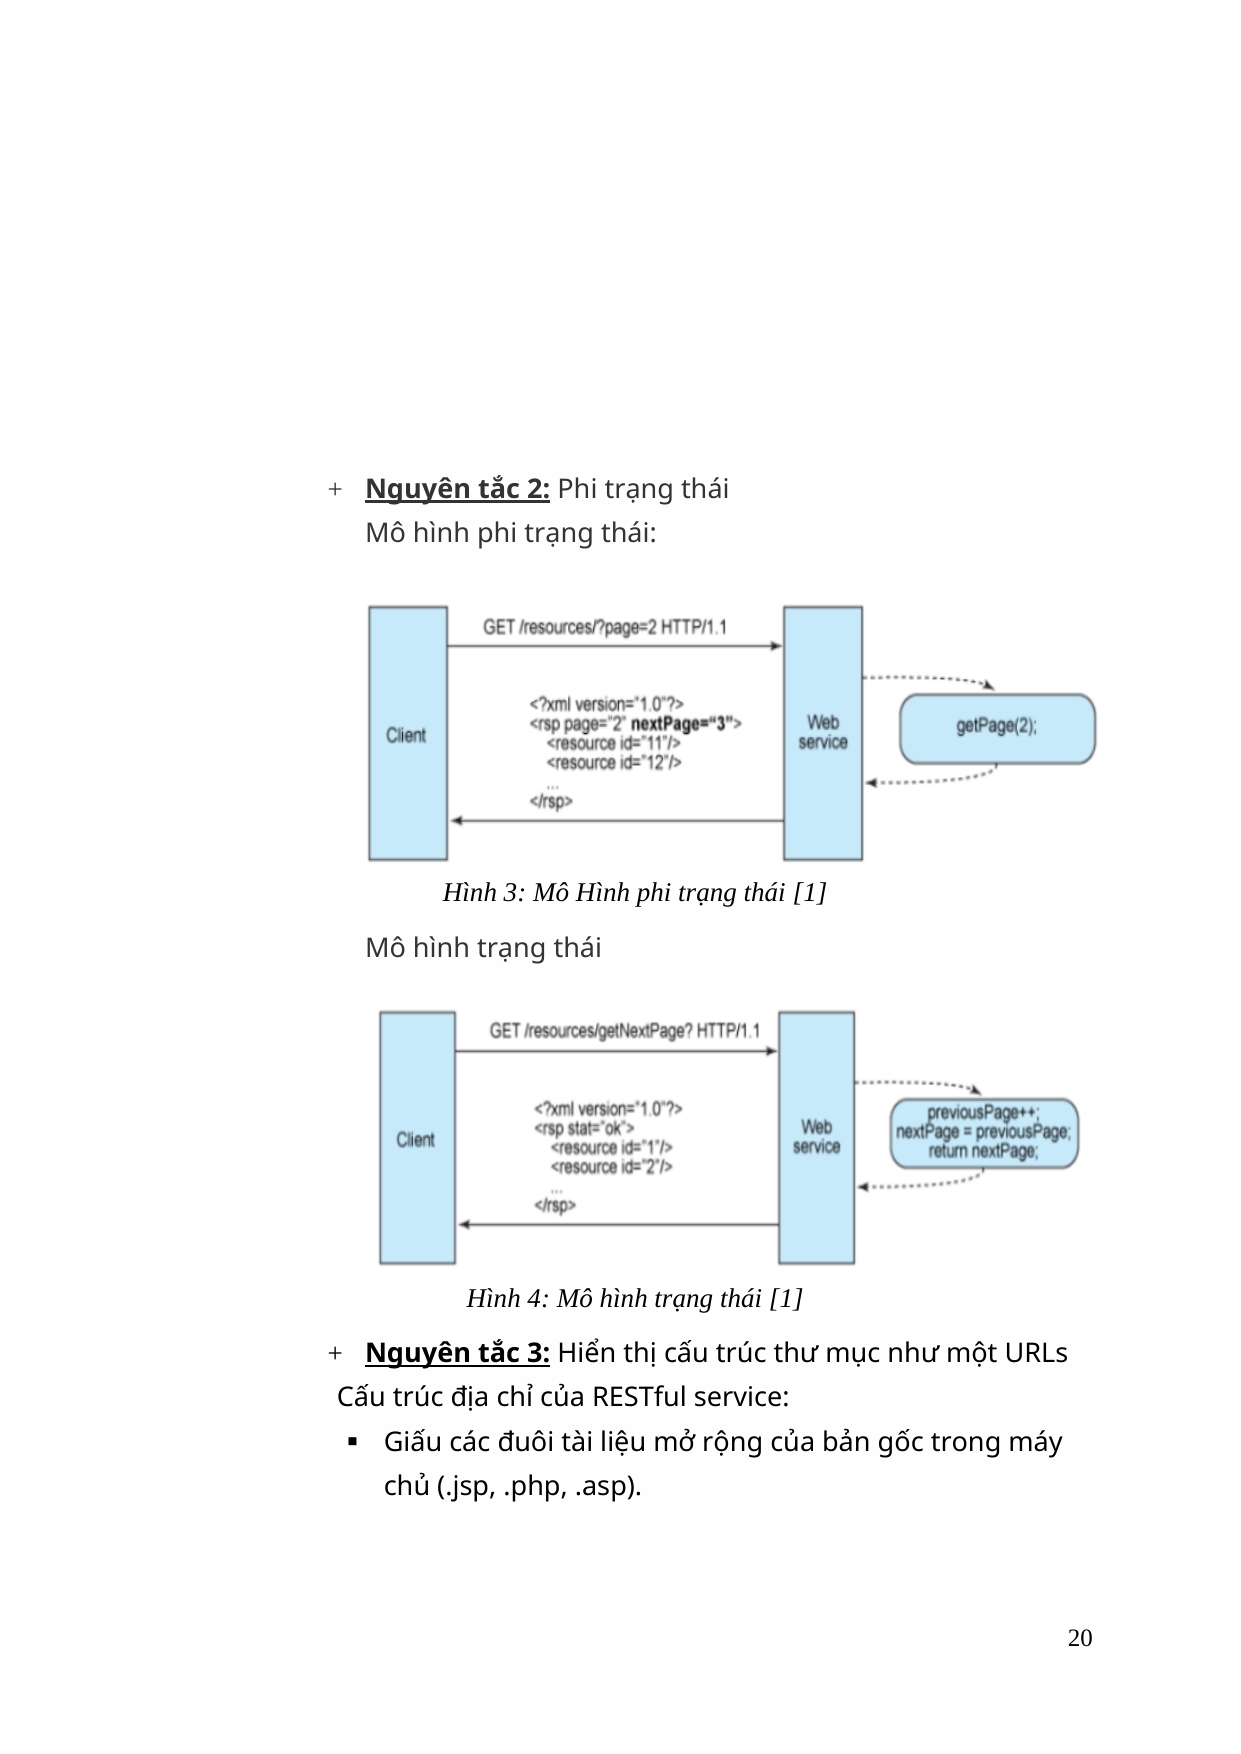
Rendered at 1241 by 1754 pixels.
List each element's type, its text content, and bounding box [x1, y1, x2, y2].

text Hình 4: Mô hình trạng thái [1] [177, 1282, 1092, 1313]
picture [374, 1005, 1084, 1270]
list Mô hình trạng thái [365, 928, 1092, 1000]
picture [364, 601, 1099, 865]
list Nguyên tắc 2: Phi trạng thái [327, 469, 1092, 506]
list Giấu các đuôi tài liệu mở rộng của bản gốc trong máy chủ (.jsp, .php, .asp). [346, 1422, 1092, 1503]
text Hình 3: Mô Hình phi trạng thái [1] [177, 877, 1092, 908]
list Cấu trúc địa chỉ của RESTful service: [337, 1378, 1092, 1415]
list Nguyên tắc 3: Hiển thị cấu trúc thư mục như một URLs [327, 1334, 1092, 1371]
list Mô hình phi trạng thái: [365, 513, 1092, 550]
